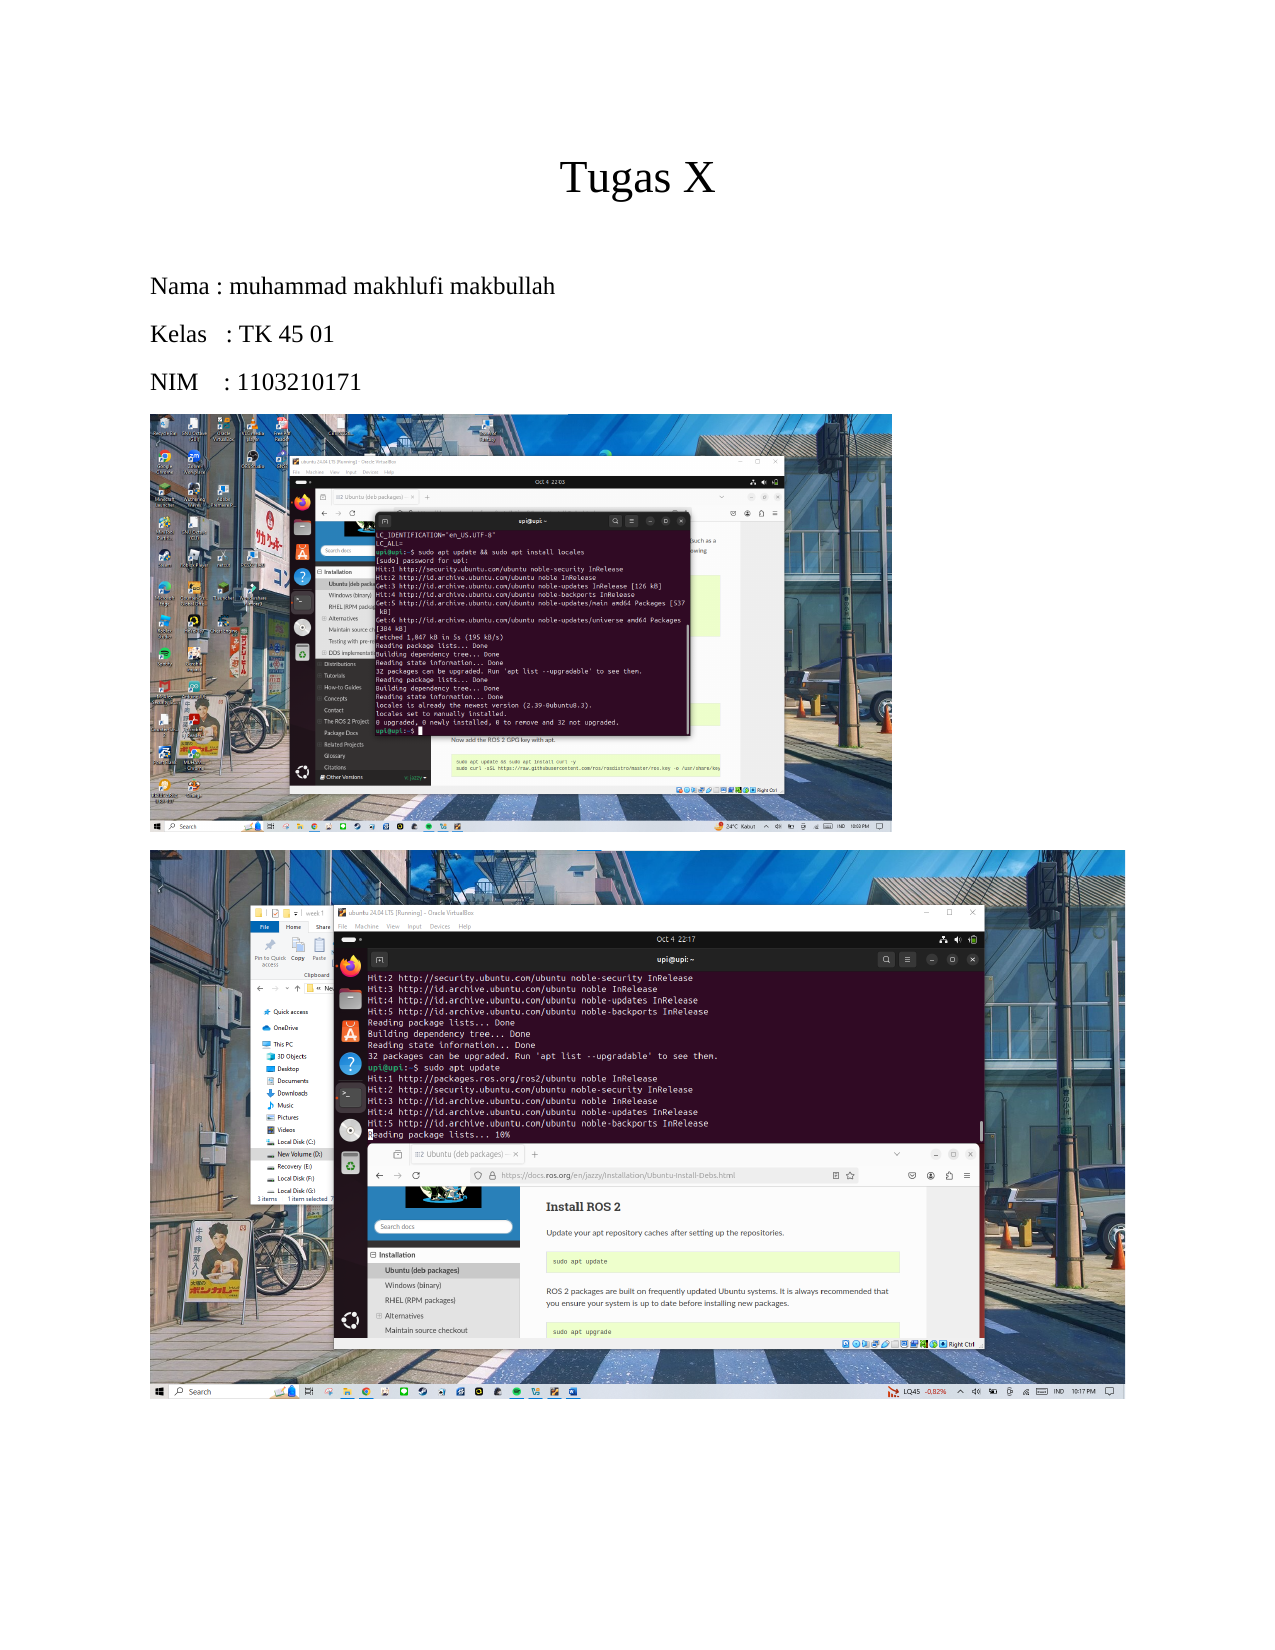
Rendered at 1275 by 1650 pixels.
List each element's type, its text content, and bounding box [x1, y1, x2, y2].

picture [150, 850, 1125, 1399]
picture [150, 414, 892, 832]
text Nama : muhammad makhlufi makbullah [150, 271, 1125, 300]
text Tugas X [150, 150, 1125, 203]
text Kelas : TK 45 01 [150, 319, 1125, 348]
text NIM : 1103210171 [150, 367, 1125, 395]
